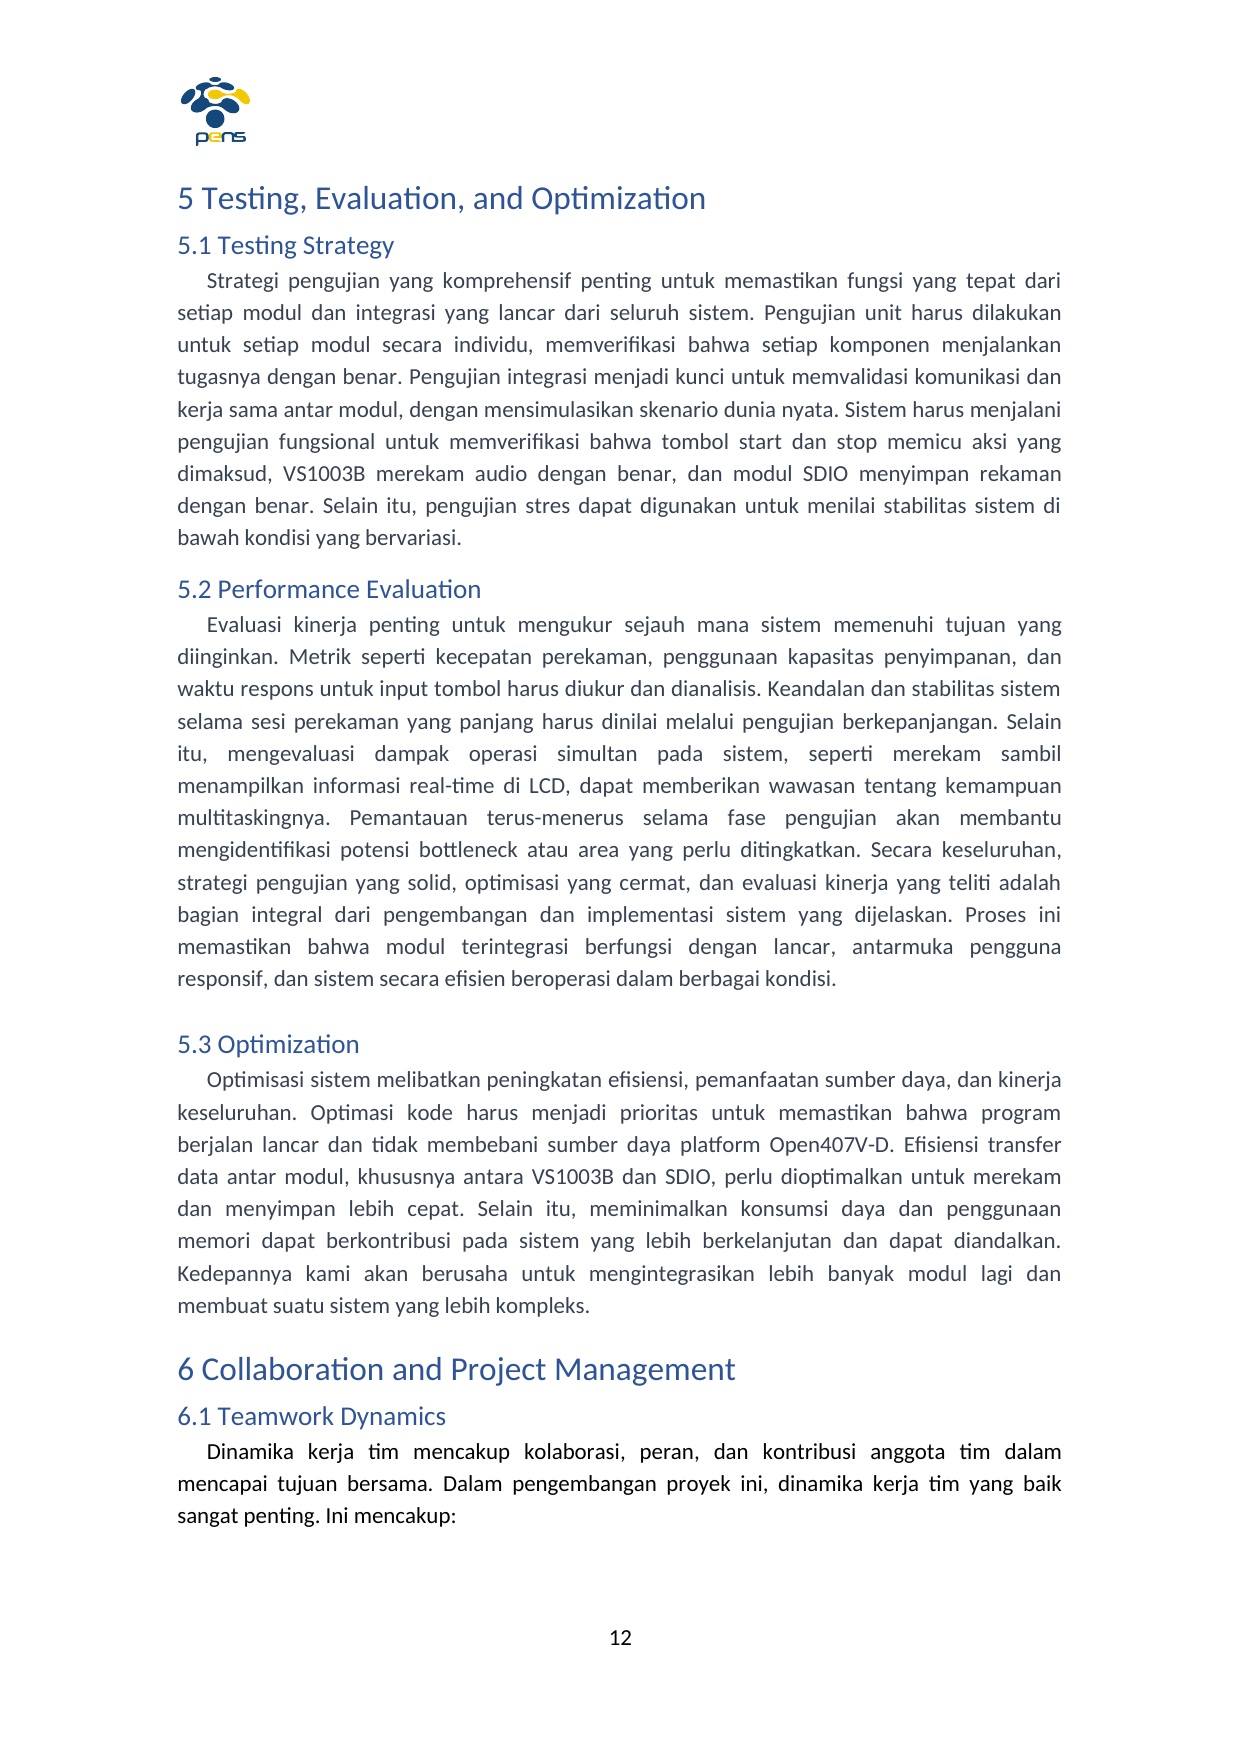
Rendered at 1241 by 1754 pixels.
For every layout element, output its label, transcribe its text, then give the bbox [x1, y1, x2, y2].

text Optimisasi sistem melibatkan peningkatan efisiensi, pemanfaatan sumber daya, dan kinerja keseluruhan. Optimasi kode harus menjadi prioritas untuk memastikan bahwa program berjalan lancar dan tidak membebani sumber daya platform Open407V-D. Efisiensi transfer data antar modul, khususnya antara VS1003B dan SDIO, perlu dioptimalkan untuk merekam dan menyimpan lebih cepat. Selain itu, meminimalkan konsumsi daya dan penggunaan memori dapat berkontribusi pada sistem yang lebih berkelanjutan dan dapat diandalkan. Kedepannya kami akan berusaha untuk mengintegrasikan lebih banyak modul lagi dan membuat suatu sistem yang lebih kompleks. [177, 1066, 1063, 1319]
text Dinamika kerja tim mencakup kolaborasi, peran, dan kontribusi anggota tim dalam mencapai tujuan bersama. Dalam pengembangan proyek ini, dinamika kerja tim yang baik sangat penting. Ini mencakup: [177, 1437, 1063, 1529]
subtitle 5.2 Performance Evaluation [177, 572, 1063, 605]
picture [177, 75, 254, 148]
text Strategi pengujian yang komprehensif penting untuk memastikan fungsi yang tepat dari setiap modul dan integrasi yang lancar dari seluruh sistem. Pengujian unit harus dilakukan untuk setiap modul secara individu, memverifikasi bahwa setiap komponen menjalankan tugasnya dengan benar. Pengujian integrasi menjadi kunci untuk memvalidasi komunikasi dan kerja sama antar modul, dengan mensimulasikan skenario dunia nyata. Sistem harus menjalani pengujian fungsional untuk memverifikasi bahwa tombol start dan stop memicu aksi yang dimaksud, VS1003B merekam audio dengan benar, dan modul SDIO menyimpan rekaman dengan benar. Selain itu, pengujian stres dapat digunakan untuk menilai stabilitas sistem di bawah kondisi yang bervariasi. [177, 266, 1063, 551]
subtitle 5 Testing, Evaluation, and Optimization [177, 177, 1063, 218]
subtitle 5.1 Testing Strategy [177, 228, 1063, 261]
subtitle 6.1 Teamwork Dynamics [177, 1399, 1063, 1432]
subtitle 6 Collaboration and Project Management [177, 1348, 1063, 1389]
subtitle 5.3 Optimization [177, 1028, 1063, 1061]
text Evaluasi kinerja penting untuk mengukur sejauh mana sistem memenuhi tujuan yang diinginkan. Metrik seperti kecepatan perekaman, penggunaan kapasitas penyimpanan, dan waktu respons untuk input tombol harus diukur dan dianalisis. Keandalan dan stabilitas sistem selama sesi perekaman yang panjang harus dinilai melalui pengujian berkepanjangan. Selain itu, mengevaluasi dampak operasi simultan pada sistem, seperti merekam sambil menampilkan informasi real-time di LCD, dapat memberikan wawasan tentang kemampuan multitaskingnya. Pemantauan terus-menerus selama fase pengujian akan membantu mengidentifikasi potensi bottleneck atau area yang perlu ditingkatkan. Secara keseluruhan, strategi pengujian yang solid, optimisasi yang cermat, dan evaluasi kinerja yang teliti adalah bagian integral dari pengembangan dan implementasi sistem yang dijelaskan. Proses ini memastikan bahwa modul terintegrasi berfungsi dengan lancar, antarmuka pengguna responsif, dan sistem secara efisien beroperasi dalam berbagai kondisi. [177, 610, 1063, 992]
